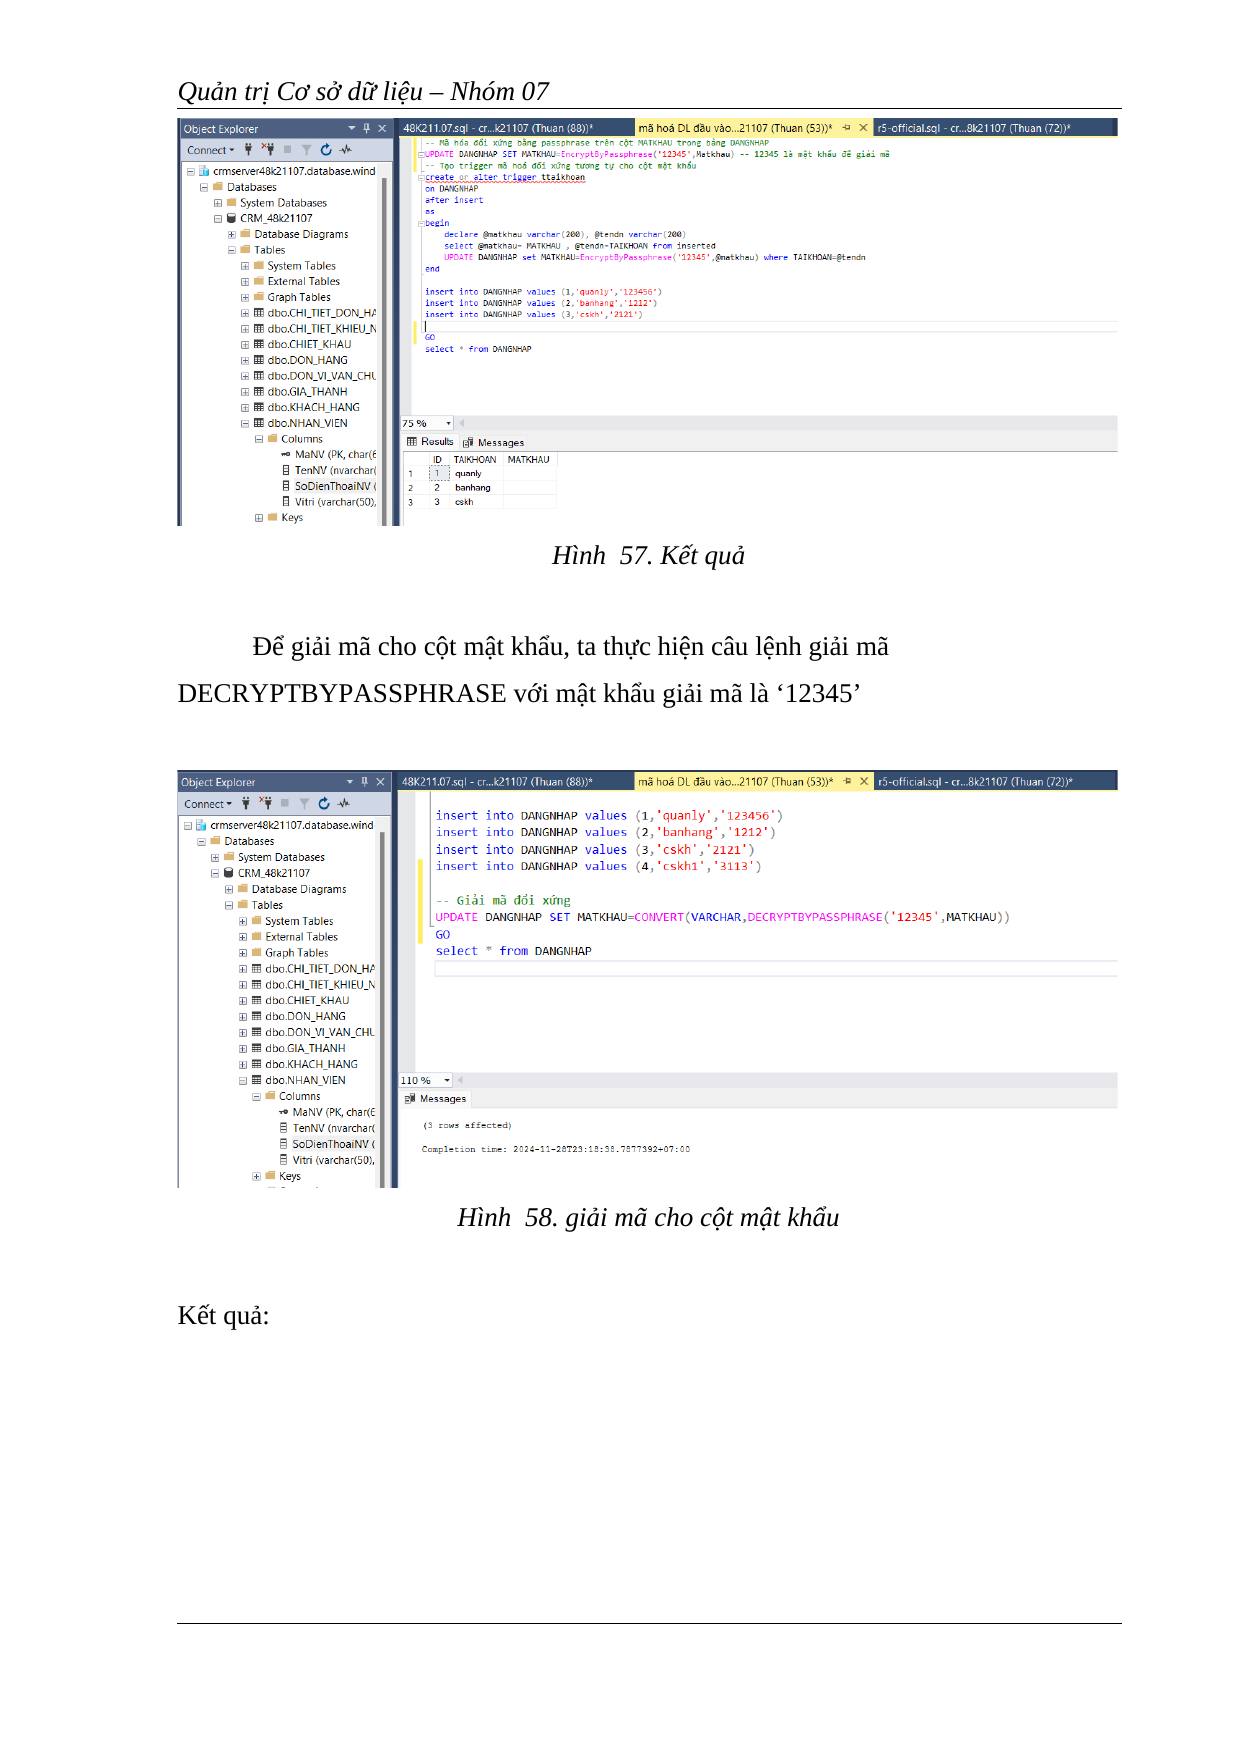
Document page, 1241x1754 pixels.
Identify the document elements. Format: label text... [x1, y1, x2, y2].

picture [177, 770, 1118, 1188]
text Hình 57. Kết quả [177, 539, 1122, 570]
picture [177, 118, 1118, 526]
text Kết quả: [177, 1299, 1122, 1331]
text Hình 58. giải mã cho cột mật khẩu [177, 1201, 1122, 1232]
text Để giải mã cho cột mật khẩu, ta thực hiện câu lệnh giải mã DECRYPTBYPASSPHRASE với mật khẩu giải mã là ‘12345’ [177, 631, 1122, 708]
